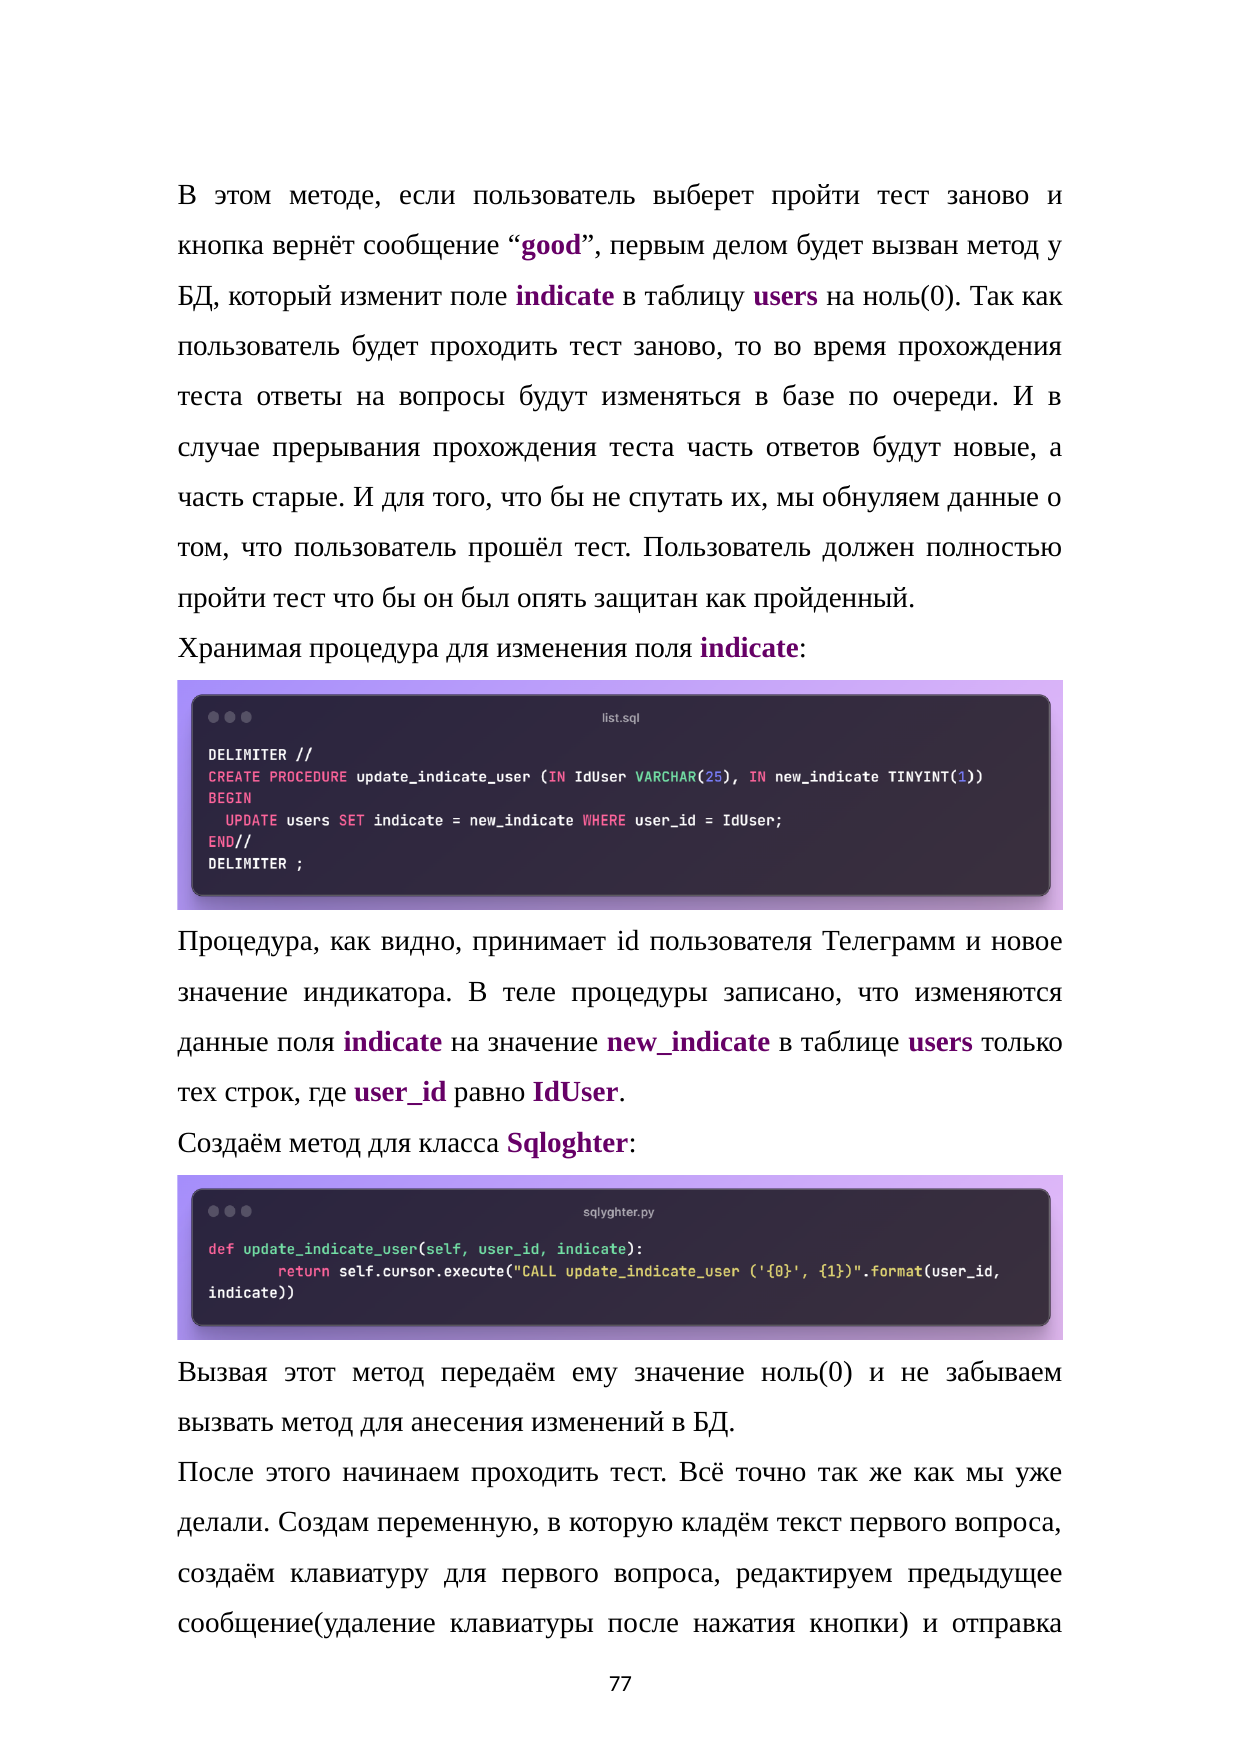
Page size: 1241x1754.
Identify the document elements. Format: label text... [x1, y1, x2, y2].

text Вызвая этот метод передаём ему значение ноль(0) и не забываем вызвать метод для анесения изменений в БД. [177, 1354, 1063, 1437]
picture [177, 680, 1063, 910]
text Хранимая процедура для изменения поля indicate: [177, 630, 1063, 663]
text В этом методе, если пользователь выберет пройти тест заново и кнопка вернёт сообщение “good”, первым делом будет вызван метод у БД, который изменит поле indicate в таблицу users на ноль(0). Так как пользователь будет проходить тест заново, то во время прохождения теста ответы на вопросы будут изменяться в базе по очереди. И в случае прерывания прохождения теста часть ответов будут новые, а часть старые. И для того, что бы не спутать их, мы обнуляем данные о том, что пользователь прошёл тест. Пользователь должен полностью пройти тест что бы он был опять защитан как пройденный. [177, 177, 1063, 613]
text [177, 1454, 1063, 1639]
picture [177, 1175, 1063, 1340]
text Создаём метод для класса Sqloghter: [177, 1125, 1063, 1158]
text Процедура, как видно, принимает id пользователя Телеграмм и новое значение индикатора. В теле процедуры записано, что изменяются данные поля indicate на значение new_indicate в таблице users только тех строк, где user_id равно IdUser. [177, 923, 1063, 1108]
